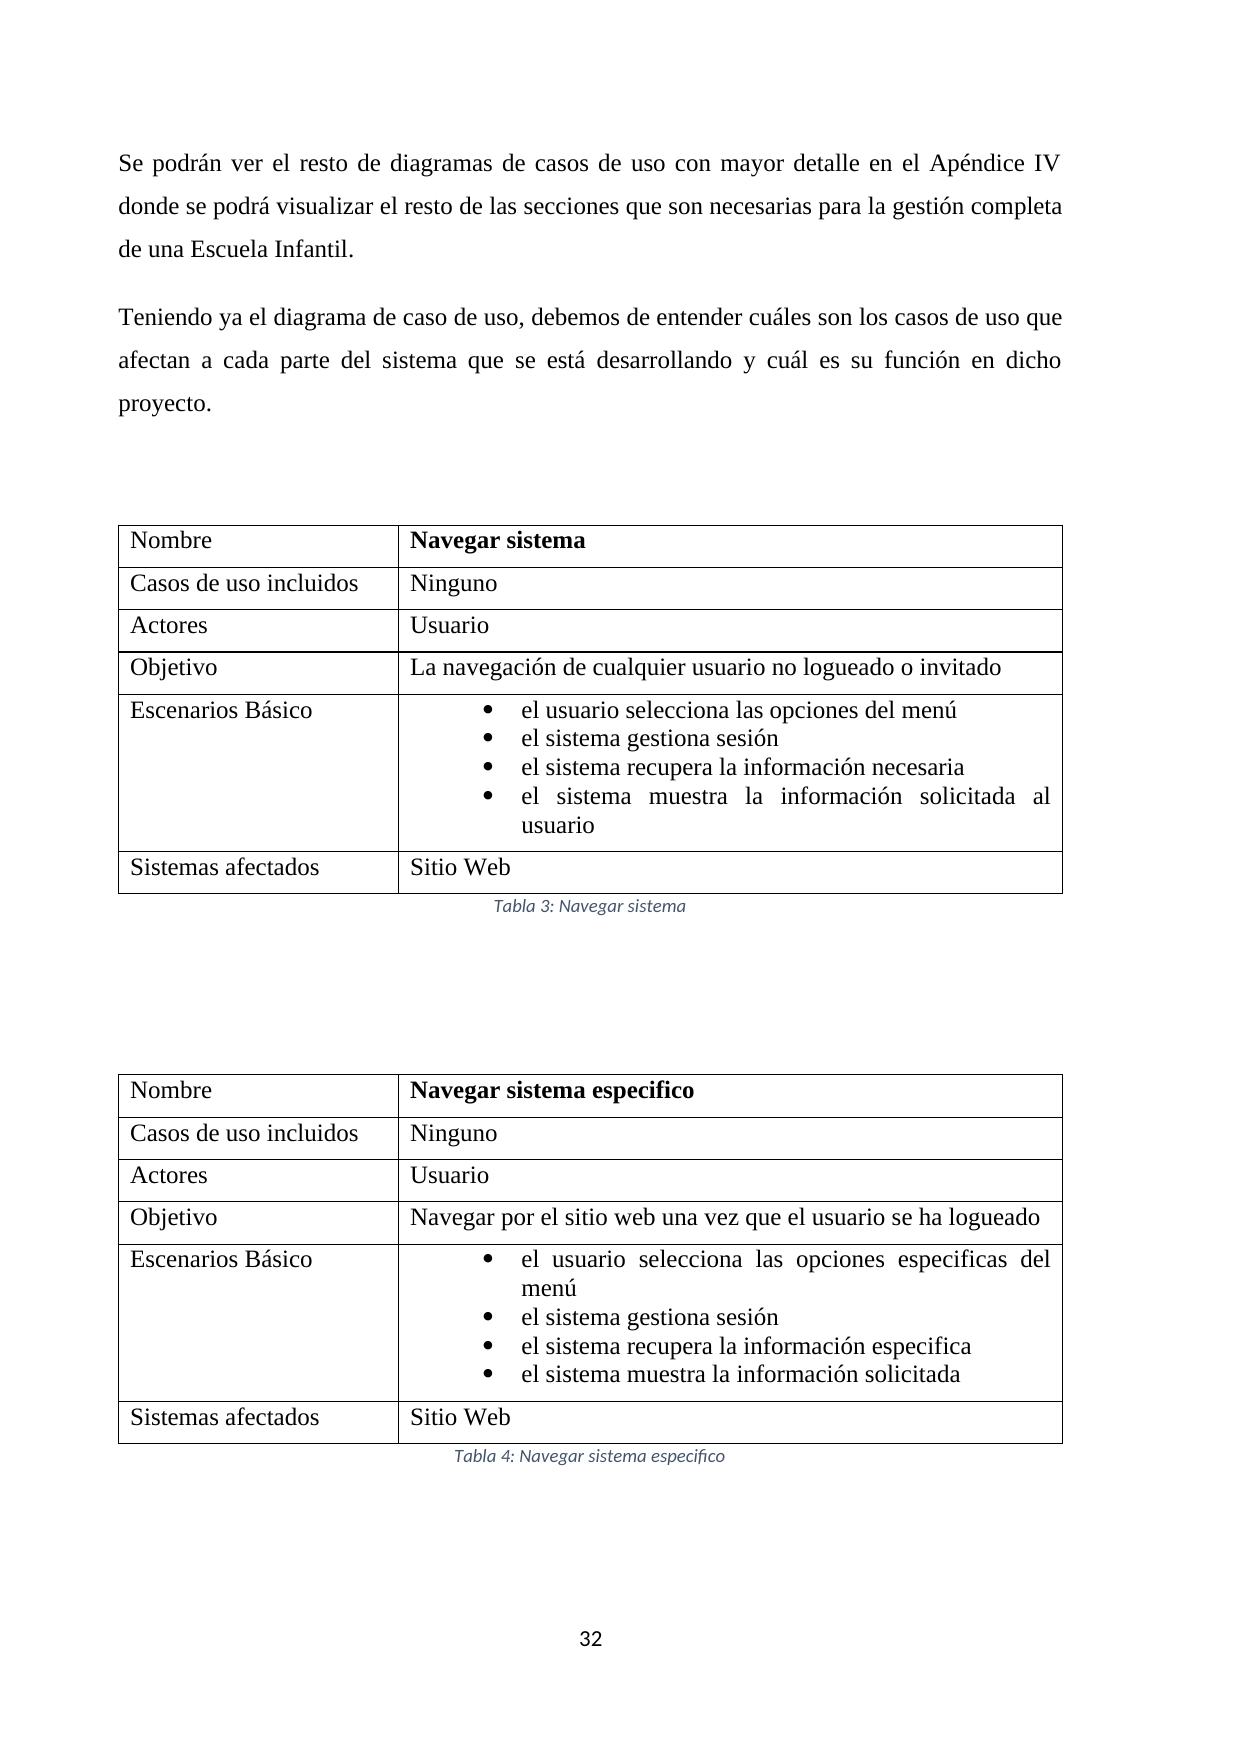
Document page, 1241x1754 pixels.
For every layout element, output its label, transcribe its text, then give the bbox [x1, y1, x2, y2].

table_header Navegar sistema especifico [399, 1075, 1062, 1117]
table_cell Objetivo [119, 653, 398, 694]
table_cell Escenarios Básico [119, 695, 398, 851]
table_cell Sitio Web [399, 1402, 1062, 1443]
table_cell La navegación de cualquier usuario no logueado o invitado [399, 653, 1062, 694]
table_cell Usuario [399, 1160, 1062, 1201]
table_cell Sistemas afectados [119, 1402, 398, 1443]
table_cell Sitio Web [399, 852, 1062, 893]
text Se podrán ver el resto de diagramas de casos de uso con mayor detalle en el Apéndice IV donde se podrá visualizar el resto de las secciones que son necesarias para la gestión completa de una Escuela Infantil. [118, 148, 1063, 263]
table_cell Sistemas afectados [119, 852, 398, 893]
table_cell Objetivo [119, 1202, 398, 1243]
table_header Nombre [119, 526, 398, 567]
text Teniendo ya el diagrama de caso de uso, debemos de entender cuáles son los casos de uso que afectan a cada parte del sistema que se está desarrollando y cuál es su función en dicho proyecto. [118, 302, 1063, 417]
table_cell Escenarios Básico [119, 1245, 398, 1401]
table_header Navegar sistema [399, 526, 1062, 567]
table_cell Ninguno [399, 568, 1062, 609]
table_cell Navegar por el sitio web una vez que el usuario se ha logueado [399, 1202, 1062, 1243]
table_cell el usuario selecciona las opciones del menú el sistema gestiona sesión el sistema recupera la información necesaria el sistema muestra la información solicitada al usuario [399, 695, 1062, 851]
table_cell Actores [119, 1160, 398, 1201]
table_cell el usuario selecciona las opciones especificas del menú el sistema gestiona sesión el sistema recupera la información especifica el sistema muestra la información solicitada [399, 1245, 1062, 1401]
table_cell Usuario [399, 610, 1062, 651]
table_header Nombre [119, 1075, 398, 1117]
table_cell Casos de uso incluidos [119, 568, 398, 609]
table_cell Ninguno [399, 1118, 1062, 1159]
table_cell Actores [119, 610, 398, 651]
table_cell Casos de uso incluidos [119, 1118, 398, 1159]
